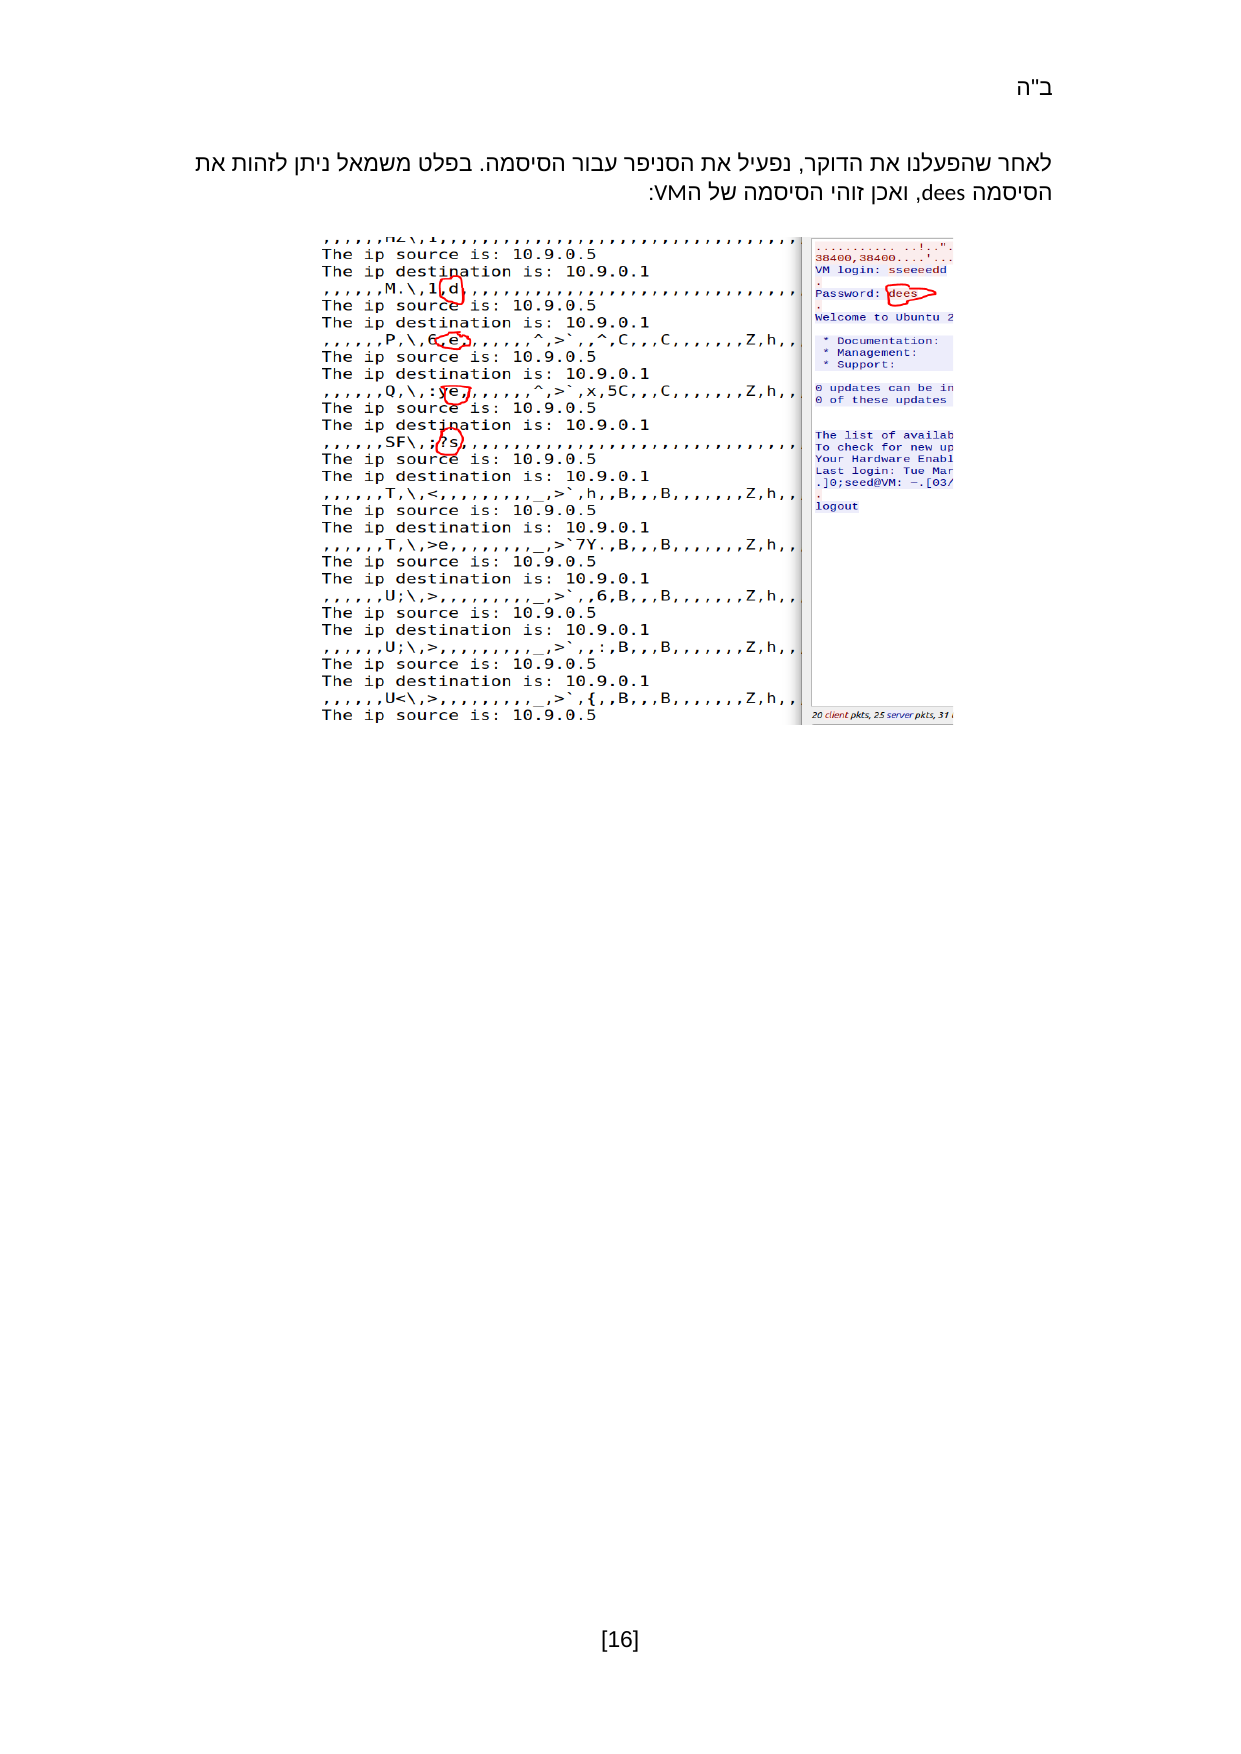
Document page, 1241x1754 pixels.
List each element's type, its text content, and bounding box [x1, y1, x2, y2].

text לאחר שהפעלנו את הדוקר, נפעיל את הסניפר עבור הסיסמה. בפלט משמאל ניתן לזהות את הסיסמה dees, ואכן זוהי הסיסמה של הVM: [187, 150, 1053, 206]
picture [322, 237, 953, 724]
